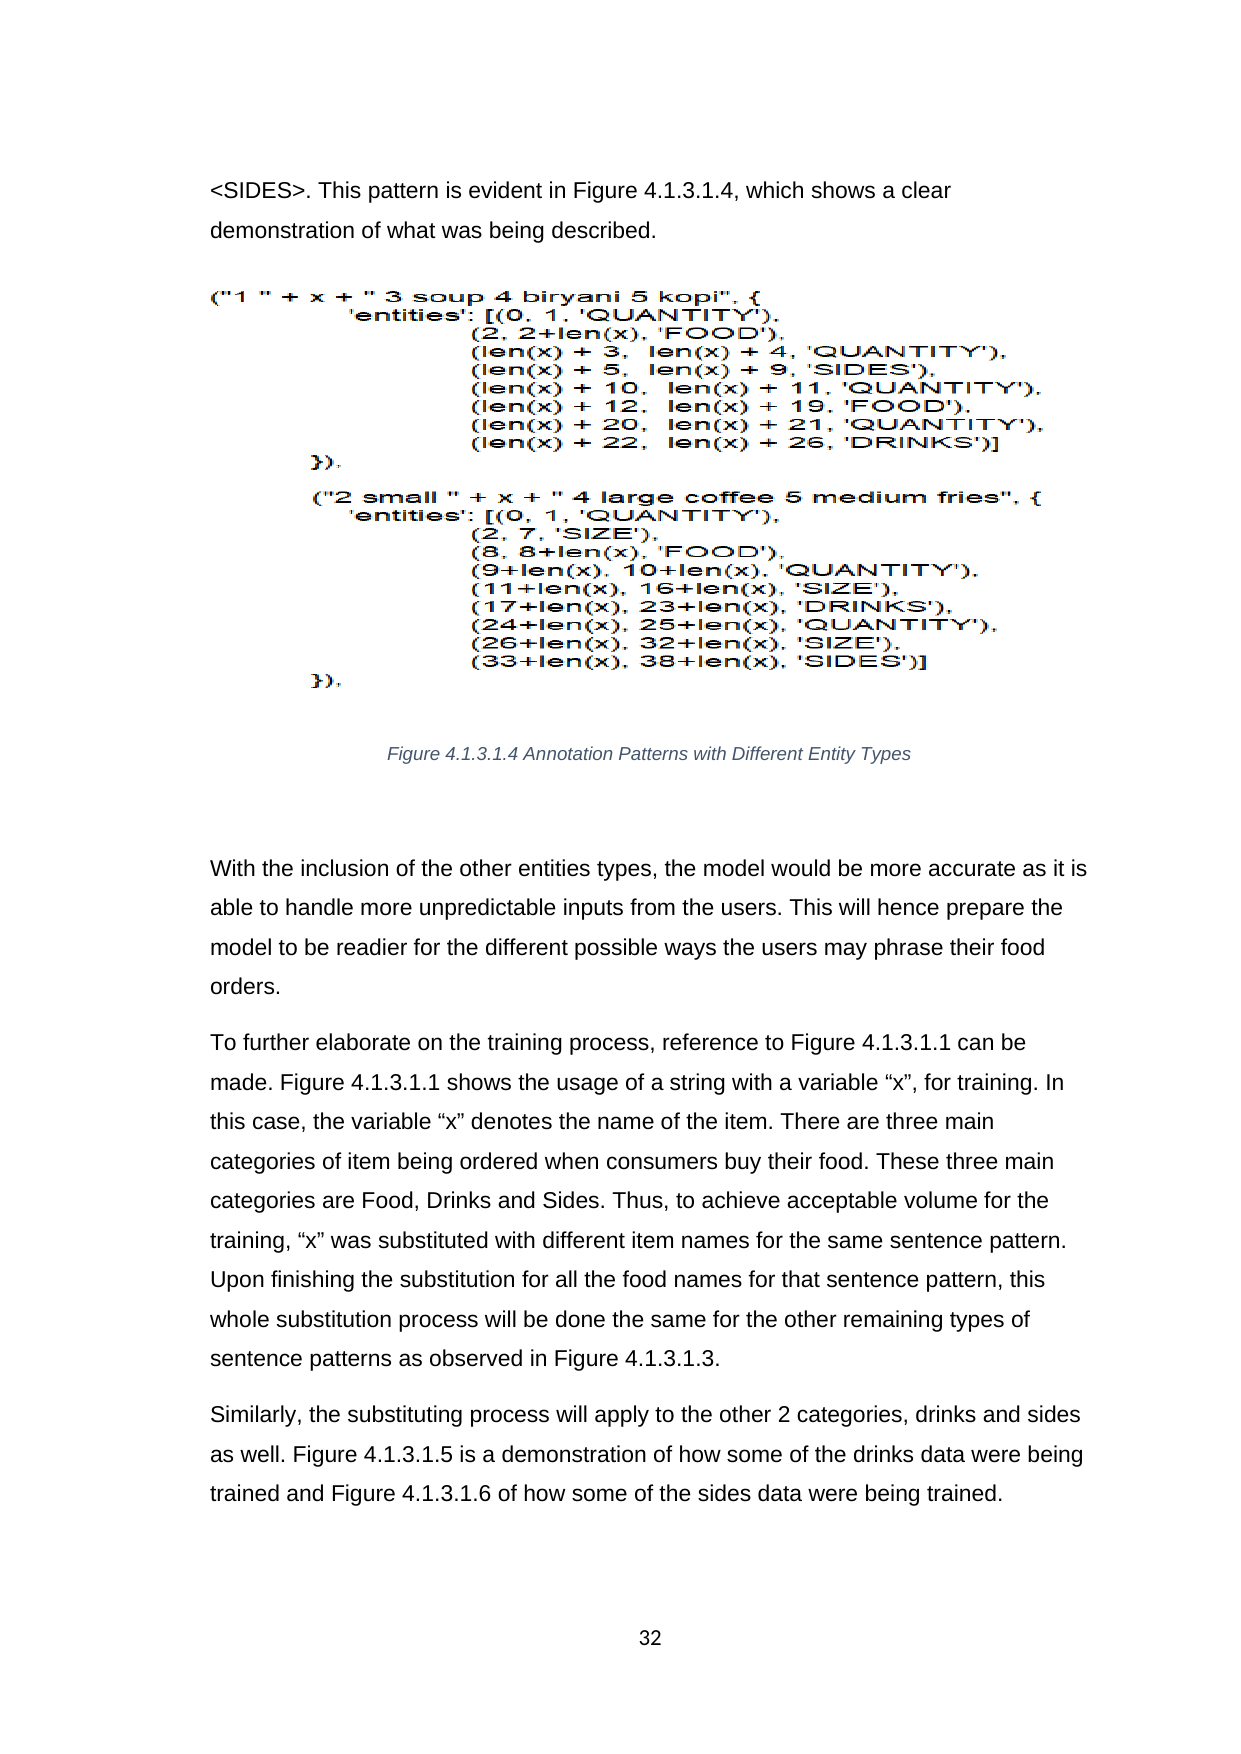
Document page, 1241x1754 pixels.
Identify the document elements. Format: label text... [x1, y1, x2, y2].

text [210, 177, 1090, 243]
text Figure 4.1.3.1.4 Annotation Patterns with Different Entity Types [210, 743, 1090, 764]
text With the inclusion of the other entities types, the model would be more accurate as it is able to handle more unpredictable inputs from the users. This will hence prepare the model to be readier for the different possible ways the users may phrase their food orders. [210, 855, 1090, 999]
picture [209, 272, 1099, 713]
text Similarly, the substituting process will apply to the other 2 categories, drinks and sides as well. Figure 4.1.3.1.5 is a demonstration of how some of the drinks data were being trained and Figure 4.1.3.1.6 of how some of the sides data were being trained. [210, 1401, 1090, 1507]
text To further elaborate on the training process, reference to Figure 4.1.3.1.1 can be made. Figure 4.1.3.1.1 shows the usage of a string with a variable “x”, for training. In this case, the variable “x” denotes the name of the item. There are three main categories of item being ordered when consumers buy their food. These three main categories are Food, Drinks and Sides. Thus, to achieve acceptable volume for the training, “x” was substituted with different item names for the same sentence pattern. Upon finishing the substitution for all the food names for that sentence pattern, this whole substitution process will be done the same for the other remaining types of sentence patterns as observed in Figure 4.1.3.1.3. [210, 1029, 1090, 1371]
